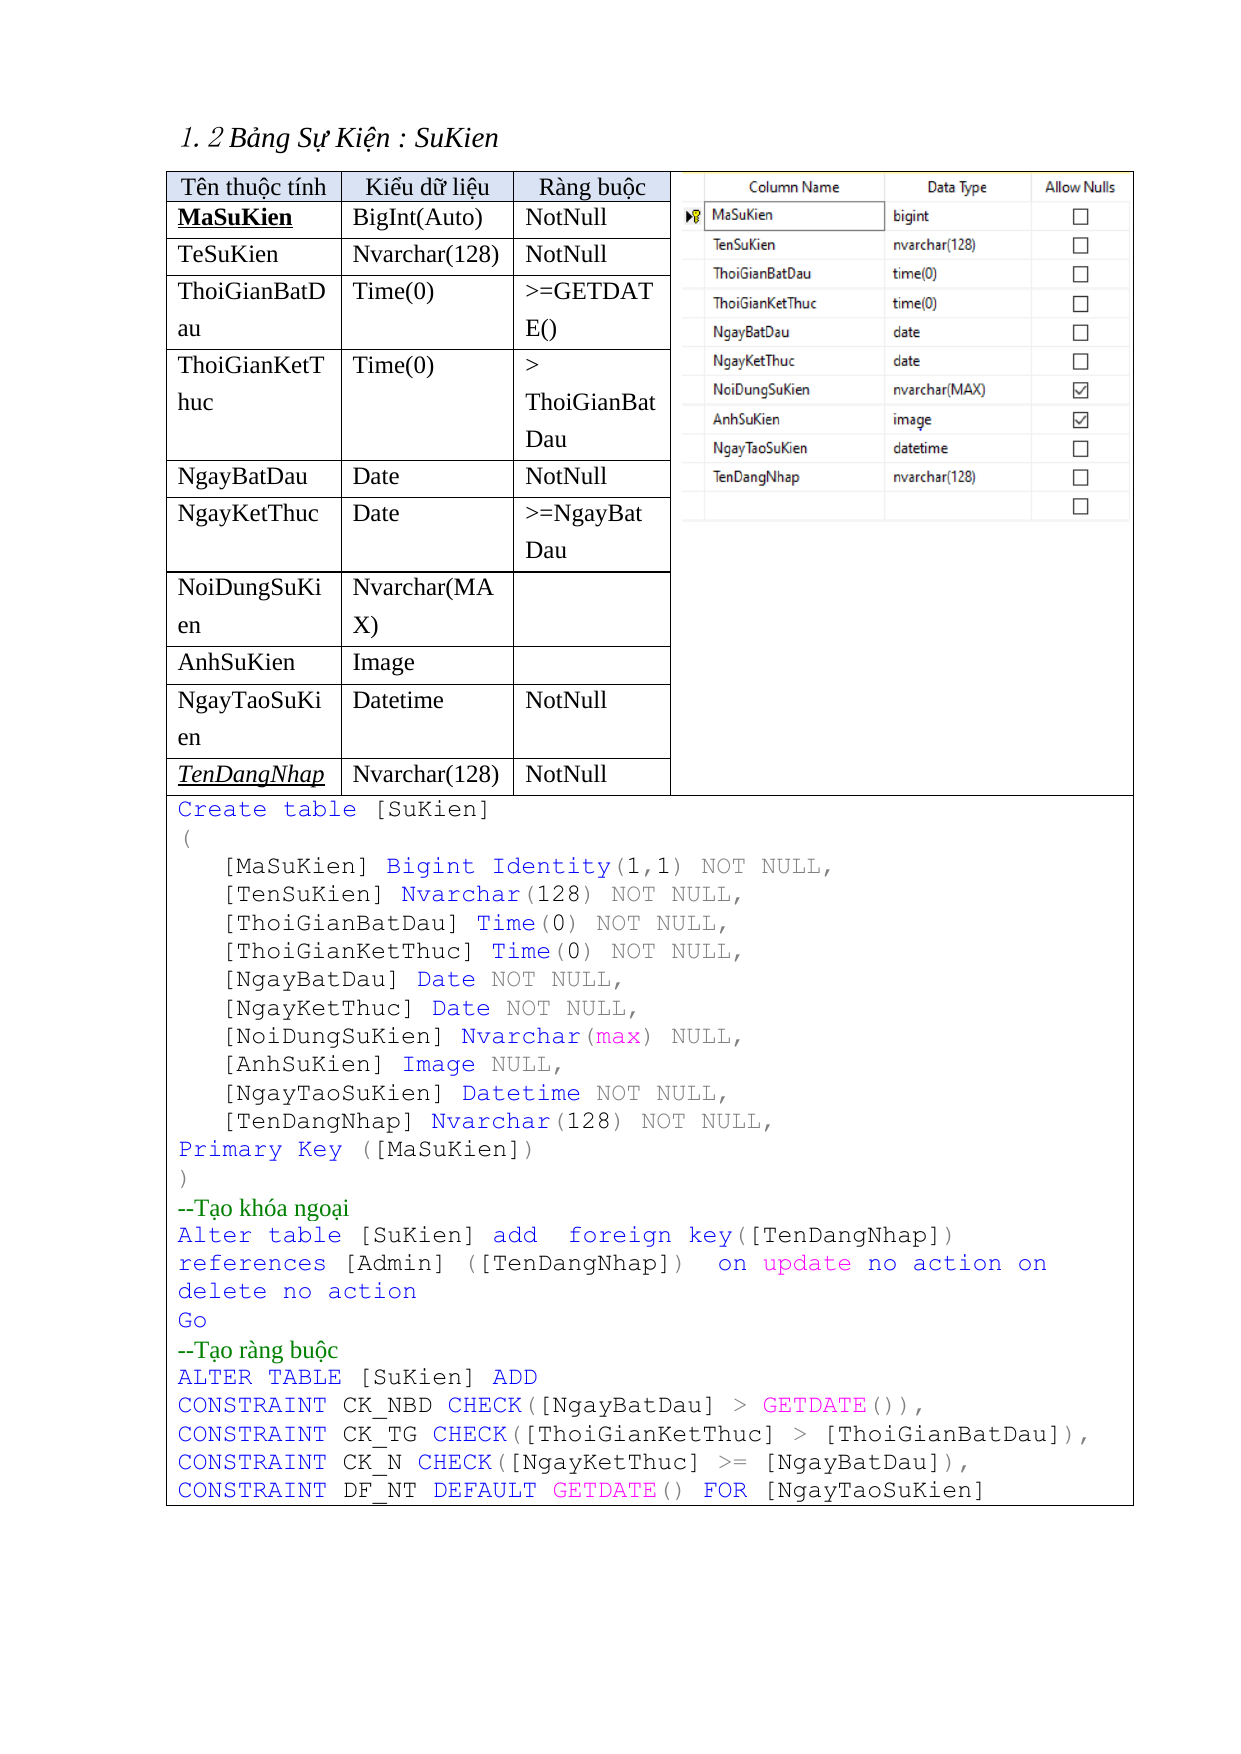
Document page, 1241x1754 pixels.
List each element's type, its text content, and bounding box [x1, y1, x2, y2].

table_cell >=GETDATE() [514, 276, 670, 349]
table_cell ThoiGianKetThuc [167, 350, 341, 460]
table_cell NgayKetThuc [167, 498, 341, 571]
table_header Tên thuộc tính [167, 172, 341, 201]
table_cell MaSuKien [167, 202, 341, 238]
table_header Kiểu dữ liệu [342, 172, 513, 201]
table_cell Nvarchar(128) [342, 239, 513, 275]
list Bảng Sự Kiện : SuKien [177, 118, 1122, 153]
table_cell Date [342, 498, 513, 571]
table_cell Nvarchar(128) [342, 759, 513, 795]
table_cell AnhSuKien [167, 647, 341, 684]
table_cell NotNull [514, 239, 670, 275]
table_cell NgayTaoSuKien [167, 685, 341, 758]
picture [681, 172, 1130, 522]
table_cell NotNull [514, 202, 670, 238]
table_cell [514, 573, 670, 646]
table_cell Date [342, 461, 513, 497]
table_cell NotNull [514, 685, 670, 758]
table_cell ThoiGianBatDau [167, 276, 341, 349]
table_cell NgayBatDau [167, 461, 341, 497]
table_cell Image [342, 647, 513, 684]
table_header Ràng buộc [514, 172, 670, 201]
table_cell NotNull [514, 461, 670, 497]
table_cell BigInt(Auto) [342, 202, 513, 238]
table_cell > ThoiGianBatDau [514, 350, 670, 460]
table_cell Time(0) [342, 350, 513, 460]
table_cell [514, 647, 670, 684]
table_cell TeSuKien [167, 239, 341, 275]
table_header [671, 172, 1133, 795]
table_cell Nvarchar(MAX) [342, 573, 513, 646]
table_cell NoiDungSuKien [167, 573, 341, 646]
table_cell NotNull [514, 759, 670, 795]
table_cell TenDangNhap [167, 759, 341, 795]
table_cell >=NgayBatDau [514, 498, 670, 571]
table_cell Datetime [342, 685, 513, 758]
table_cell Create table [SuKien] ( [MaSuKien] Bigint Identity(1,1) NOT NULL, [TenSuKien] Nvarchar(128) NOT NULL, [ThoiGianBatDau] Time(0) NOT NULL, [ThoiGianKetThuc] Time(0) NOT NULL, [NgayBatDau] Date NOT NULL, [NgayKetThuc] Date NOT NULL, [NoiDungSuKien] Nvarchar(max) NULL, [AnhSuKien] Image NULL, [NgayTaoSuKien] Datetime NOT NULL, [TenDangNhap] Nvarchar(128) NOT NULL, Primary Key ([MaSuKien]) ) --Tạo khóa ngoại Alter table [SuKien] add foreign key([TenDangNhap]) references [Admin] ([TenDangNhap]) on update no action on delete no action Go --Tạo ràng buộc ALTER TABLE [SuKien] ADD CONSTRAINT CK_NBD CHECK([NgayBatDau] > GETDATE()), CONSTRAINT CK_TG CHECK([ThoiGianKetThuc] > [ThoiGianBatDau]), CONSTRAINT CK_N CHECK([NgayKetThuc] >= [NgayBatDau]), CONSTRAINT DF_NT DEFAULT GETDATE() FOR [NgayTaoSuKien] [167, 796, 1133, 1505]
table_cell Time(0) [342, 276, 513, 349]
